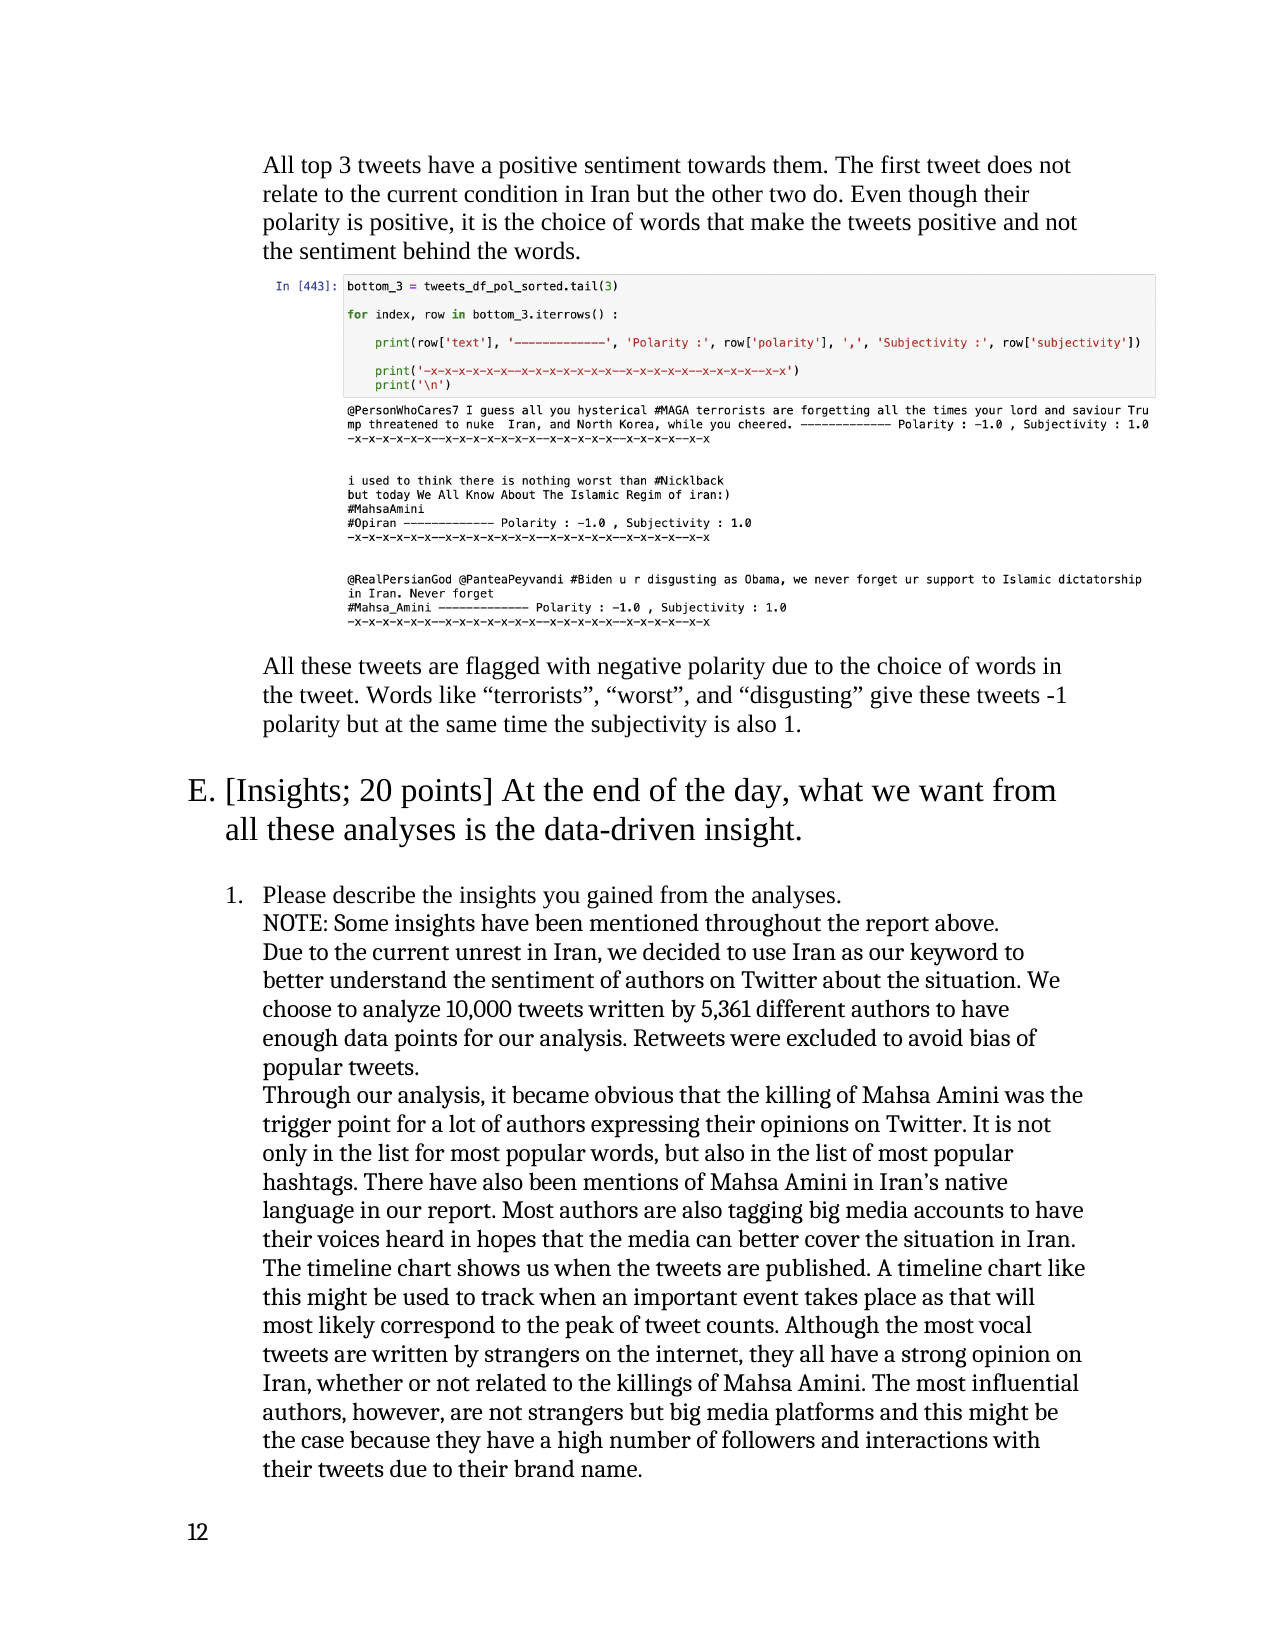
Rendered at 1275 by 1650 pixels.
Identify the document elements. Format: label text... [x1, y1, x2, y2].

text Through our analysis, it became obvious that the killing of Mahsa Amini was the trigger point for a lot of authors expressing their opinions on Twitter. It is not only in the list for most popular words, but also in the list of most popular hashtags. There have also been mentions of Mahsa Amini in Iran’s native language in our report. Most authors are also tagging big media accounts to have their voices heard in hopes that the media can better cover the situation in Iran. [262, 1081, 1087, 1254]
text Due to the current unrest in Iran, we decided to use Iran as our keyword to better understand the sentiment of authors on Twitter about the situation. We choose to analyze 10,000 tweets written by 5,361 different authors to have enough data points for our analysis. Retweets were excluded to avoid bias of popular tweets. [262, 938, 1087, 1081]
text NOTE: Some insights have been mentioned throughout the report above. [262, 909, 1087, 938]
subtitle Please describe the insights you gained from the analyses. [225, 880, 1087, 909]
picture [262, 265, 1163, 652]
text The timeline chart shows us when the tweets are published. A timeline chart like this might be used to track when an important event takes place as that will most likely correspond to the peak of tweet counts. Although the most vocal tweets are written by strangers on the internet, they all have a strong opinion on Iran, whether or not related to the killings of Mahsa Amini. The most influential authors, however, are not strangers but big media platforms and this might be the case because they have a high number of followers and interactions with their tweets due to their brand name. [262, 1254, 1087, 1484]
subtitle [Insights; 20 points] At the end of the day, what we want from all these analyses is the data-driven insight. [187, 771, 1087, 847]
text All these tweets are flagged with negative polarity due to the choice of words in the tweet. Words like “terrorists”, “worst”, and “disgusting” give these tweets -1 polarity but at the same time the subjectivity is also 1. [262, 652, 1087, 738]
text All top 3 tweets have a positive sentiment towards them. The first tweet does not relate to the current condition in Iran but the other two do. Even though their polarity is positive, it is the choice of words that make the tweets positive and not the sentiment behind the words. [262, 150, 1087, 265]
